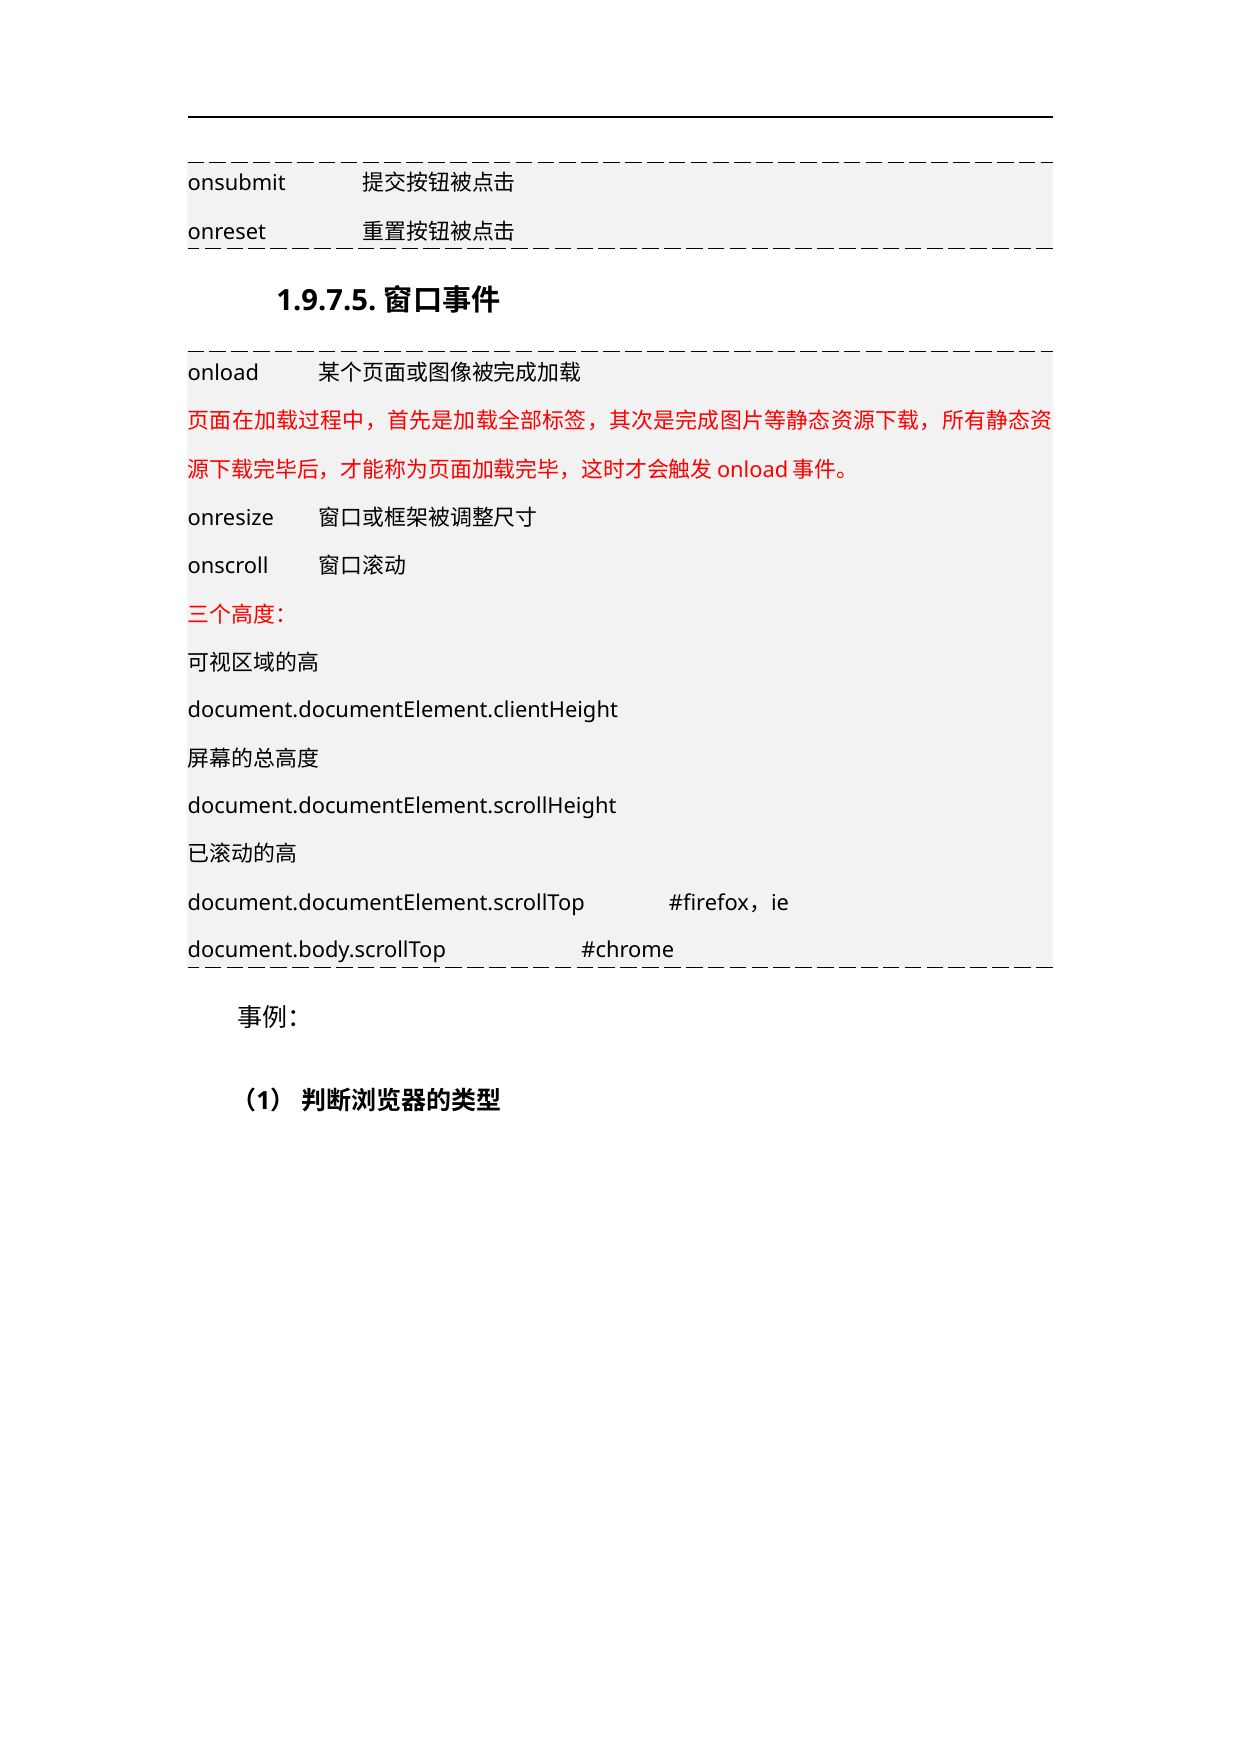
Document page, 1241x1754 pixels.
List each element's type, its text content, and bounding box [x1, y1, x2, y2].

text 已滚动的高 [187, 833, 1053, 868]
text onload 某个页面或图像被完成加载 [187, 351, 1053, 387]
text 页面在加载过程中，首先是加载全部标签，其次是完成图片等静态资源下载，所有静态资源下载完毕后，才能称为页面加载完毕，这时才会触发onload事件。 [187, 399, 1053, 484]
text onsubmit 提交按钮被点击 [187, 162, 1053, 198]
text 三个高度： [187, 593, 1053, 629]
text onresize 窗口或框架被调整尺寸 [187, 496, 1053, 532]
text document.documentElement.scrollTop #firefox，ie [187, 881, 1053, 917]
text onreset 重置按钮被点击 [187, 210, 1053, 249]
text 事例： [187, 983, 1053, 1048]
text onscroll 窗口滚动 [187, 545, 1053, 580]
text document.documentElement.scrollHeight [187, 786, 1053, 821]
text 屏幕的总高度 [187, 737, 1053, 773]
text document.body.scrollTop #chrome [187, 929, 1053, 968]
subtitle 窗口事件 [276, 265, 1053, 330]
text 可视区域的高 [187, 641, 1053, 677]
list 判断浏览器的类型 [231, 1066, 1053, 1131]
text document.documentElement.clientHeight [187, 690, 1053, 725]
